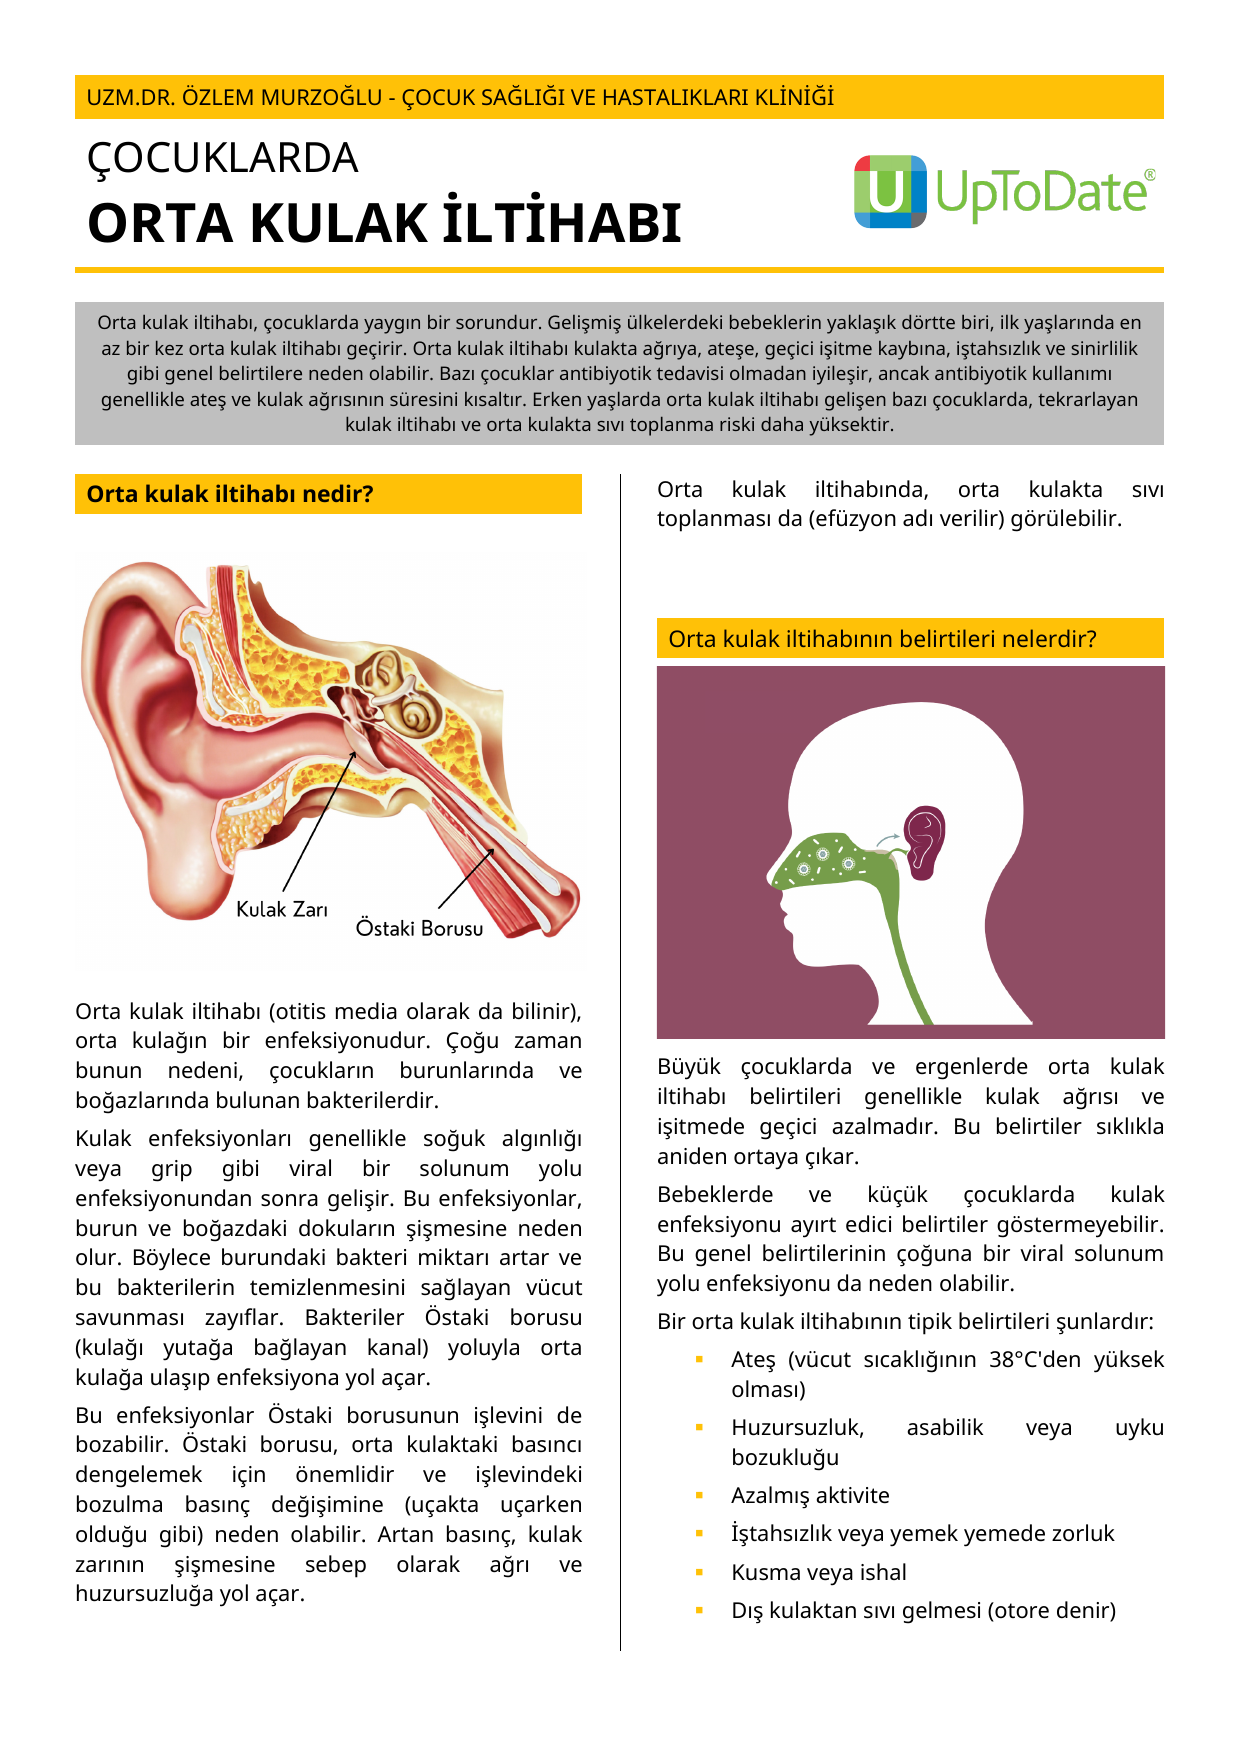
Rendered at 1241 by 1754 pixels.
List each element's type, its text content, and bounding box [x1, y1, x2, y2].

list İştahsızlık veya yemek yemede zorluk [694, 1518, 1165, 1548]
list Ateş (vücut sıcaklığının 38°C'den yüksek olması) [694, 1344, 1165, 1404]
text Orta kulak iltihabında, orta kulakta sıvı toplanması da (efüzyon adı verilir) görülebilir. [657, 474, 1165, 533]
list Azalmış aktivite [694, 1480, 1165, 1510]
text Kulak enfeksiyonları genellikle soğuk algınlığı veya grip gibi viral bir solunum yolu enfeksiyonundan sonra gelişir. Bu enfeksiyonlar, burun ve boğazdaki dokuların şişmesine neden olur. Böylece burundaki bakteri miktarı artar ve bu bakterilerin temizlenmesini sağlayan vücut savunması zayıflar. Bakteriler Östaki borusu (kulağı yutağa bağlayan kanal) yoluyla orta kulağa ulaşıp enfeksiyona yol açar. [75, 1123, 583, 1391]
picture [656, 666, 1166, 1039]
list Dış kulaktan sıvı gelmesi (otore denir) [694, 1594, 1165, 1624]
picture [854, 153, 1156, 233]
table_header Orta kulak iltihabının belirtileri nelerdir? [657, 618, 1164, 658]
text Orta kulak iltihabı (otitis media olarak da bilinir), orta kulağın bir enfeksiyonudur. Çoğu zaman bunun nedeni, çocukların burunlarında ve boğazlarında bulunan bakterilerdir. [75, 996, 583, 1115]
text Bebeklerde ve küçük çocuklarda kulak enfeksiyonu ayırt edici belirtiler göstermeyebilir. Bu genel belirtilerinin çoğuna bir viral solunum yolu enfeksiyonu da neden olabilir. [657, 1179, 1165, 1298]
list Kusma veya ishal [694, 1556, 1165, 1586]
table_header Orta kulak iltihabı, çocuklarda yaygın bir sorundur. Gelişmiş ülkelerdeki bebeklerin yaklaşık dörtte biri, ilk yaşlarında en az bir kez orta kulak iltihabı geçirir. Orta kulak iltihabı kulakta ağrıya, ateşe, geçici işitme kaybına, iştahsızlık ve sinirlilik gibi genel belirtilere neden olabilir. Bazı çocuklar antibiyotik tedavisi olmadan iyileşir, ancak antibiyotik kullanımı genellikle ateş ve kulak ağrısının süresini kısaltır. Erken yaşlarda orta kulak iltihabı gelişen bazı çocuklarda, tekrarlayan kulak iltihabı ve orta kulakta sıvı toplanma riski daha yüksektir. [75, 302, 1164, 445]
list Huzursuzluk, asabilik veya uyku bozukluğu [694, 1412, 1165, 1472]
picture [75, 552, 588, 971]
table_header Orta kulak iltihabı nedir? [75, 474, 582, 514]
table_cell ÇOCUKLARDA ORTA KULAK İLTİHABI [75, 119, 843, 267]
table_header UZM.DR. ÖZLEM MURZOĞLU - ÇOCUK SAĞLIĞI VE HASTALIKLARI KLİNİĞİ [75, 75, 1164, 119]
text Bu enfeksiyonlar Östaki borusunun işlevini de bozabilir. Östaki borusu, orta kulaktaki basıncı dengelemek için önemlidir ve işlevindeki bozulma basınç değişimine (uçakta uçarken olduğu gibi) neden olabilir. Artan basınç, kulak zarının şişmesine sebep olarak ağrı ve huzursuzluğa yol açar. [75, 1400, 583, 1608]
text Bir orta kulak iltihabının tipik belirtileri şunlardır: [657, 1306, 1165, 1336]
table_cell [843, 119, 1164, 267]
text Büyük çocuklarda ve ergenlerde orta kulak iltihabı belirtileri genellikle kulak ağrısı ve işitmede geçici azalmadır. Bu belirtiler sıklıkla aniden ortaya çıkar. [657, 1051, 1165, 1170]
